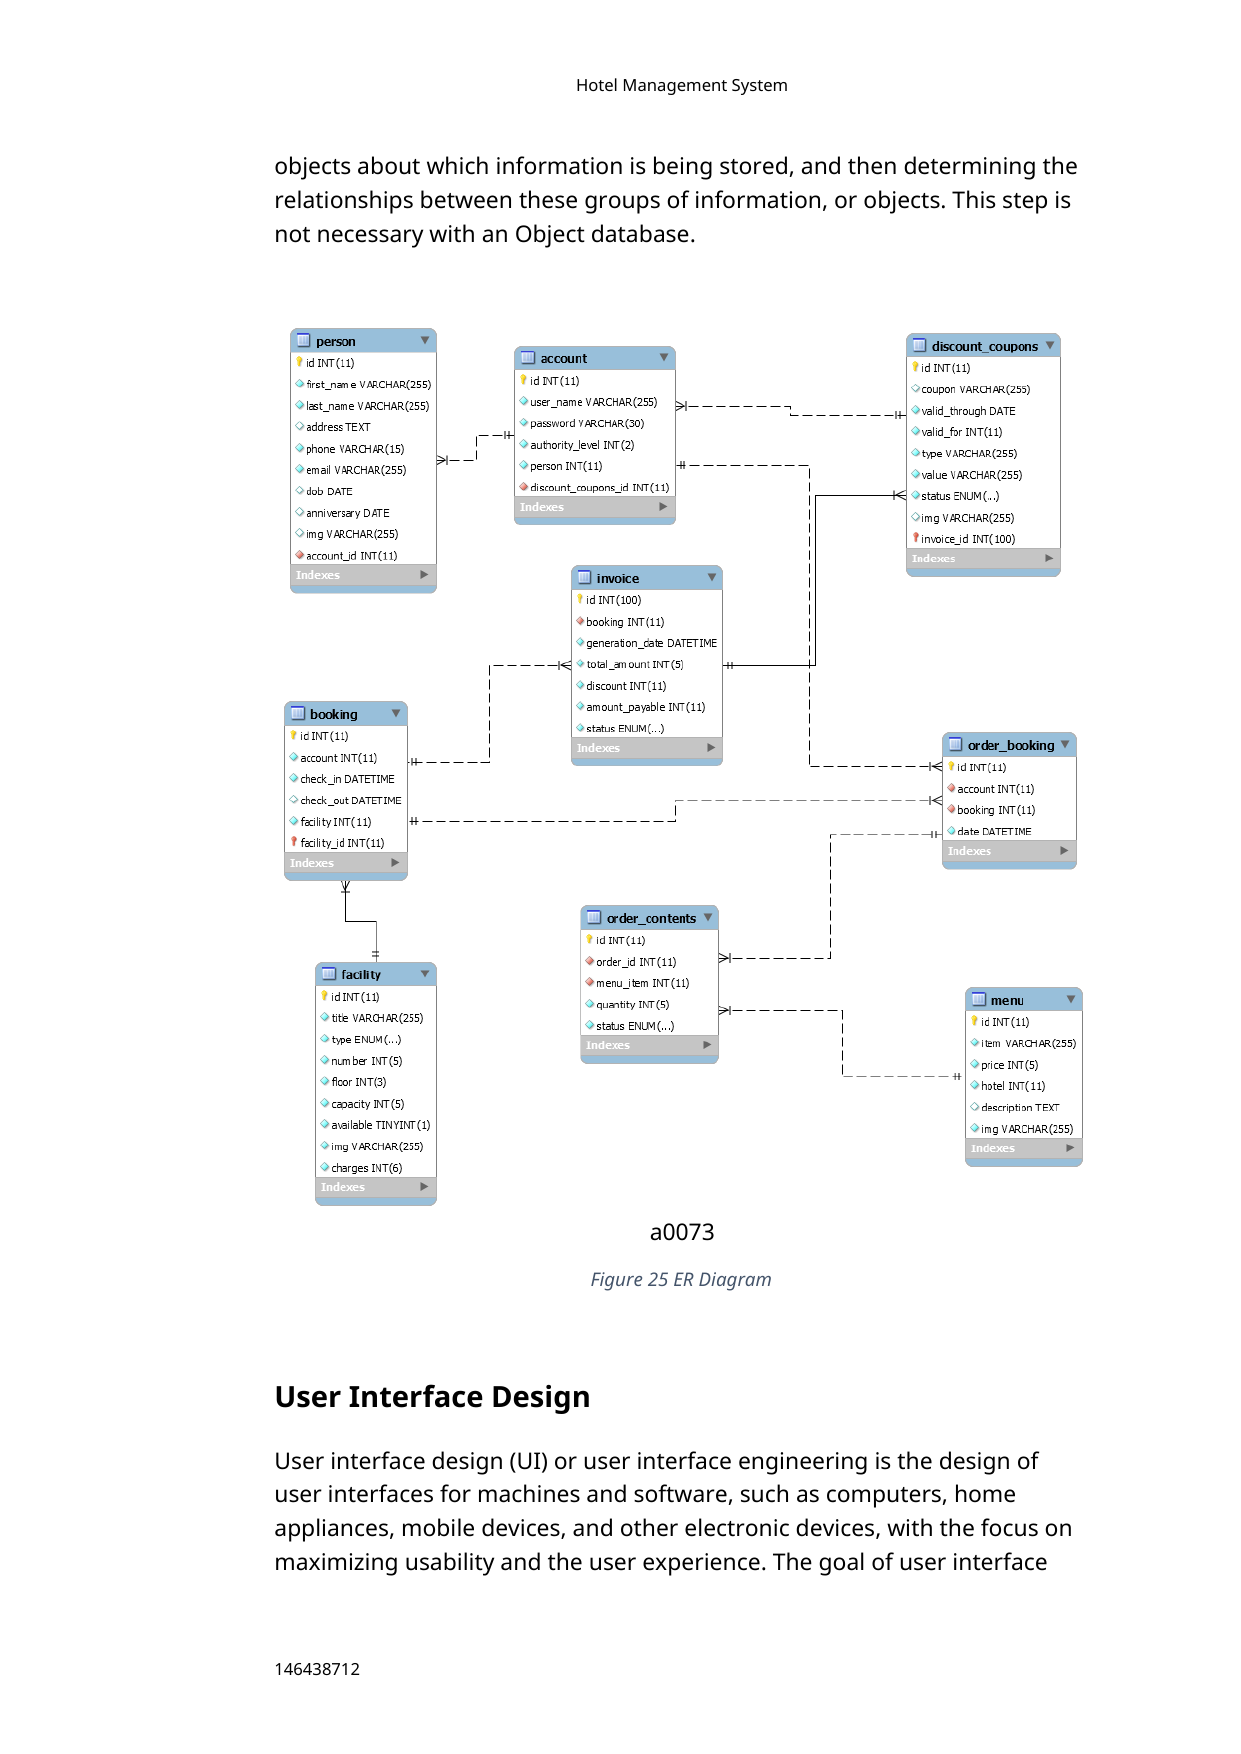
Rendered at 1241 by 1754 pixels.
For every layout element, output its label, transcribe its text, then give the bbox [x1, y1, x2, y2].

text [274, 1445, 1090, 1577]
picture [274, 318, 1091, 1214]
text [274, 150, 1090, 249]
text a0073 [274, 1214, 1090, 1247]
subtitle User Interface Design [274, 1376, 1090, 1416]
